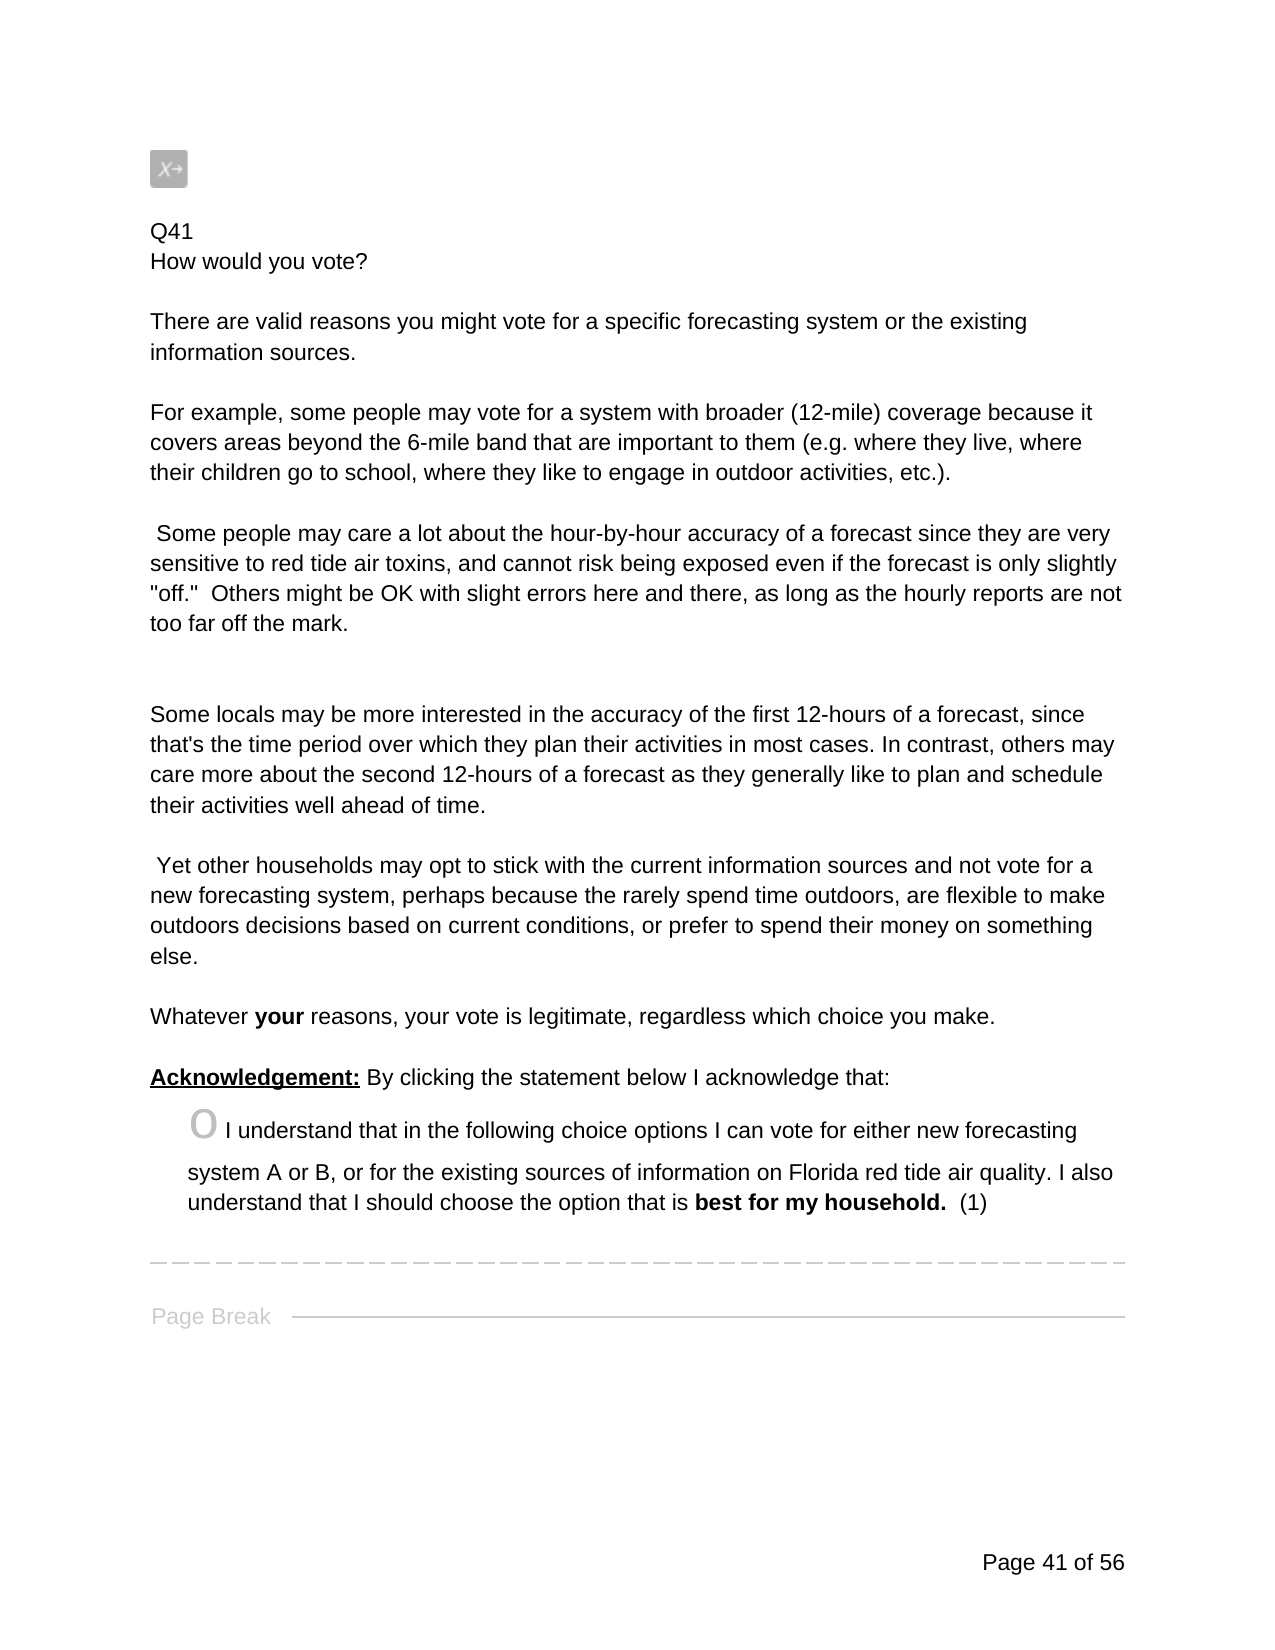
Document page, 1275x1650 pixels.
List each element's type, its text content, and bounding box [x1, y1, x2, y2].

table_header Page Break [150, 1303, 291, 1343]
table_header [291, 1303, 1126, 1343]
list I understand that in the following choice options I can vote for either new forecasting system A or B, or for the existing sources of information on Florida red tide air quality. I also understand that I should choose the option that is best for my household. (1) [187, 1094, 1125, 1216]
text Q41 How would you vote? There are valid reasons you might vote for a specific forecasting system or the existing information sources. For example, some people may vote for a system with broader (12-mile) coverage because it covers areas beyond the 6-mile band that are important to them (e.g. where they live, where their children go to school, where they like to engage in outdoor activities, etc.). Some people may care a lot about the hour-by-hour accuracy of a forecast since they are very sensitive to red tide air toxins, and cannot risk being exposed even if the forecast is only slightly "off." Others might be OK with slight errors here and there, as long as the hourly reports are not too far off the mark. Some locals may be more interested in the accuracy of the first 12-hours of a forecast, since that's the time period over which they plan their activities in most cases. In contrast, others may care more about the second 12-hours of a forecast as they generally like to plan and schedule their activities well ahead of time. Yet other households may opt to stick with the current information sources and not vote for a new forecasting system, perhaps because the rarely spend time outdoors, are flexible to make outdoors decisions based on current conditions, or prefer to spend their money on something else. Whatever your reasons, your vote is legitimate, regardless which choice you make. Acknowledgement: By clicking the statement below I acknowledge that: [150, 218, 1125, 1090]
picture [150, 150, 188, 188]
